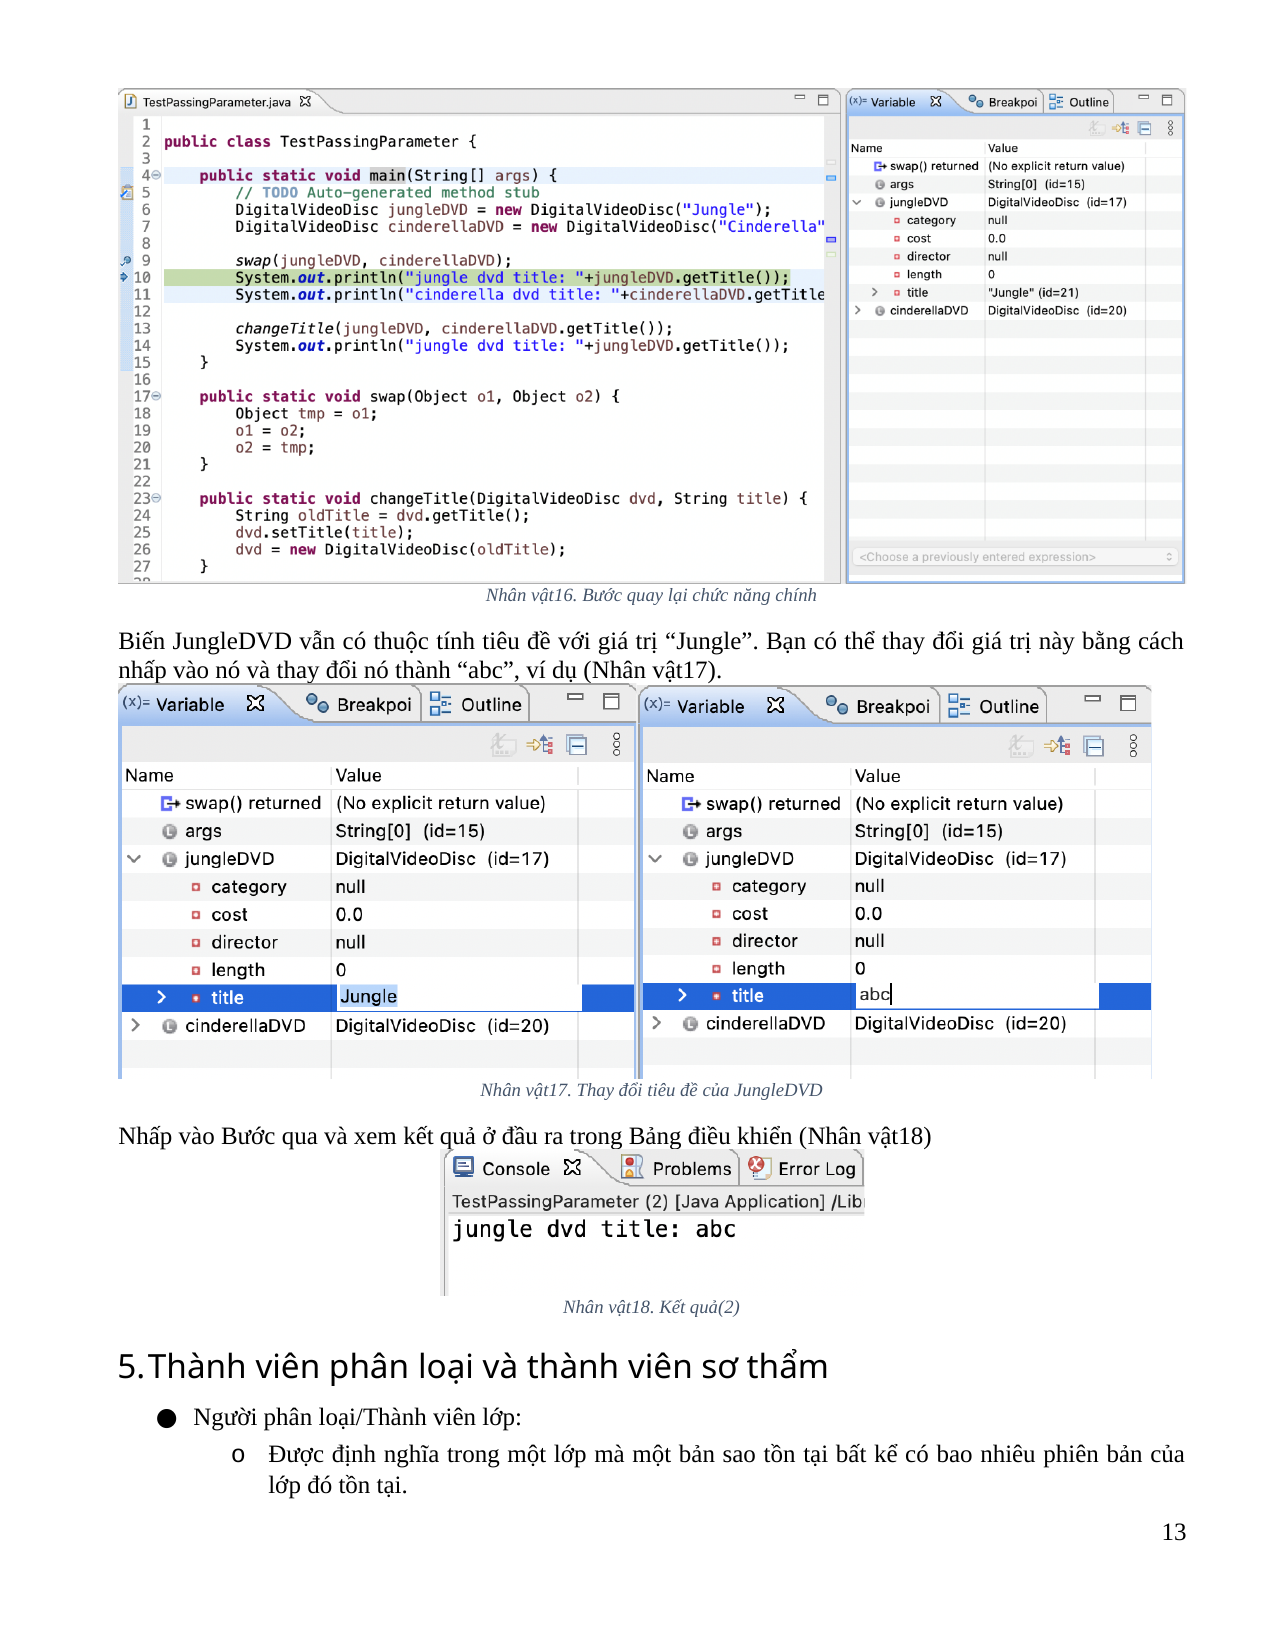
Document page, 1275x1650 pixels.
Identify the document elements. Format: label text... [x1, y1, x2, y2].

text Nhân vật16. Bước quay lại chức năng chính [118, 584, 1186, 606]
picture [440, 1149, 865, 1296]
picture [118, 683, 1152, 1079]
text Nhân vật18. Kết quả(2) [118, 1296, 1186, 1317]
text Nhân vật17. Thay đổi tiêu đề của JungleDVD [118, 1078, 1186, 1100]
text Biến JungleDVD vẫn có thuộc tính tiêu đề với giá trị “Jungle”. Bạn có thể thay đổi giá trị này bằng cách nhấp vào nó và thay đổi nó thành “abc”, ví dụ (Hình 17). [118, 626, 1186, 684]
list Được định nghĩa trong một lớp mà một bản sao tồn tại bất kể có bao nhiêu phiên bản của lớp đó tồn tại. [231, 1439, 1186, 1499]
text Nhấp vào Bước qua và xem kết quả ở đầu ra trong Bảng điều khiển (Hình 18) [118, 1121, 1186, 1149]
picture [118, 88, 1187, 584]
subtitle Thành viên phân loại và thành viên sơ thẩm [117, 1342, 1186, 1388]
list Người phân loại/Thành viên lớp: [156, 1388, 1186, 1439]
